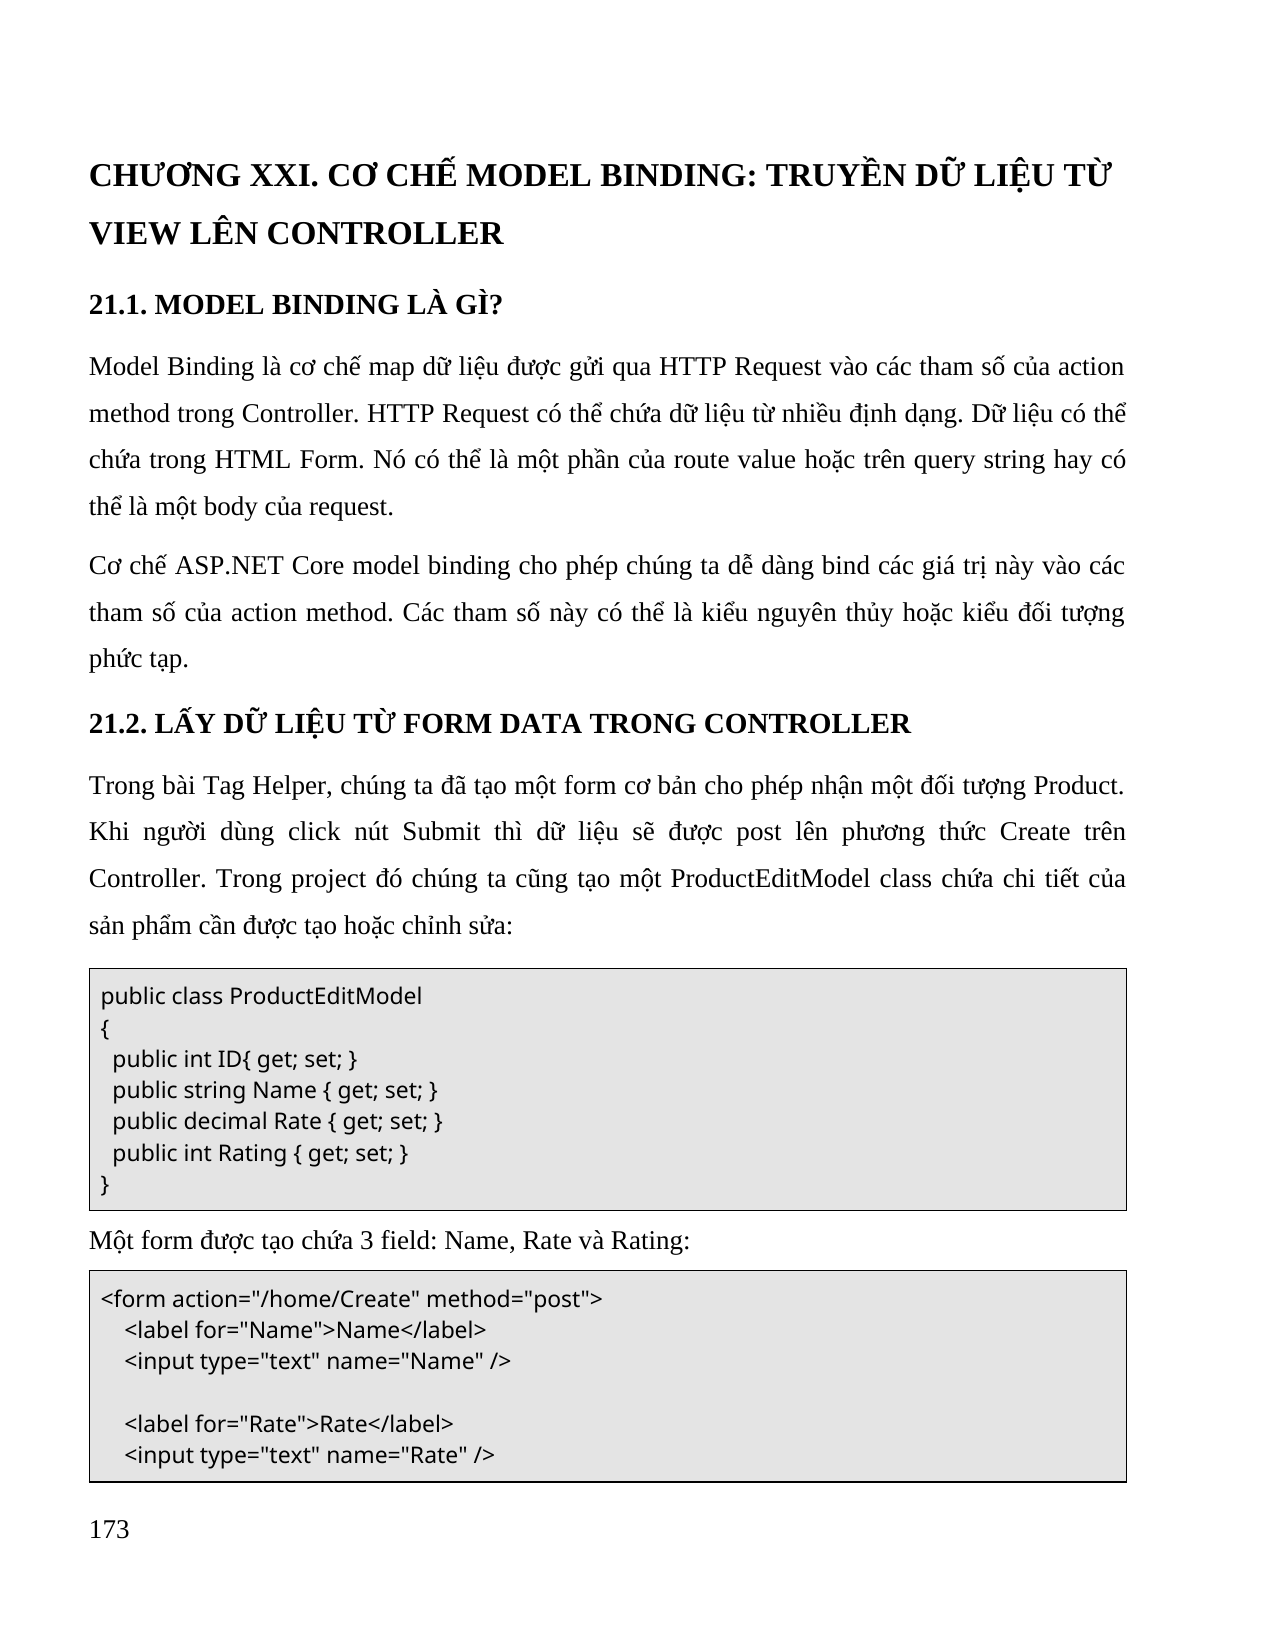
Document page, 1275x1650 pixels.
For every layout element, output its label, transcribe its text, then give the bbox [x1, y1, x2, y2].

text Cơ chế ASP.NET Core model binding cho phép chúng ta dễ dàng bind các giá trị này vào các tham số của action method. Các tham số này có thể là kiểu nguyên thủy hoặc kiểu đối tượng phức tạp. [89, 549, 1127, 674]
table_header public class ProductEditModel { public int ID{ get; set; } public string Name { get; set; } public decimal Rate { get; set; } public int Rating { get; set; } } [90, 969, 1126, 1210]
subtitle 21.2. Lấy dữ liệu từ Form Data trong Controller [89, 706, 1127, 739]
subtitle Chương XXI. Cơ chế Model Binding: Truyền dữ liệu từ View lên Controller [89, 156, 1127, 251]
text Trong bài Tag Helper, chúng ta đã tạo một form cơ bản cho phép nhận một đối tượng Product. Khi người dùng click nút Submit thì dữ liệu sẽ được post lên phương thức Create trên Controller. Trong project đó chúng ta cũng tạo một ProductEditModel class chứa chi tiết của sản phẩm cần được tạo hoặc chỉnh sửa: [89, 769, 1127, 940]
text Model Binding là cơ chế map dữ liệu được gửi qua HTTP Request vào các tham số của action method trong Controller. HTTP Request có thể chứa dữ liệu từ nhiều định dạng. Dữ liệu có thể chứa trong HTML Form. Nó có thể là một phần của route value hoặc trên query string hay có thể là một body của request. [89, 350, 1127, 521]
subtitle 21.1. Model Binding là gì? [89, 287, 1127, 321]
text Một form được tạo chứa 3 field: Name, Rate và Rating: [89, 1224, 1127, 1255]
